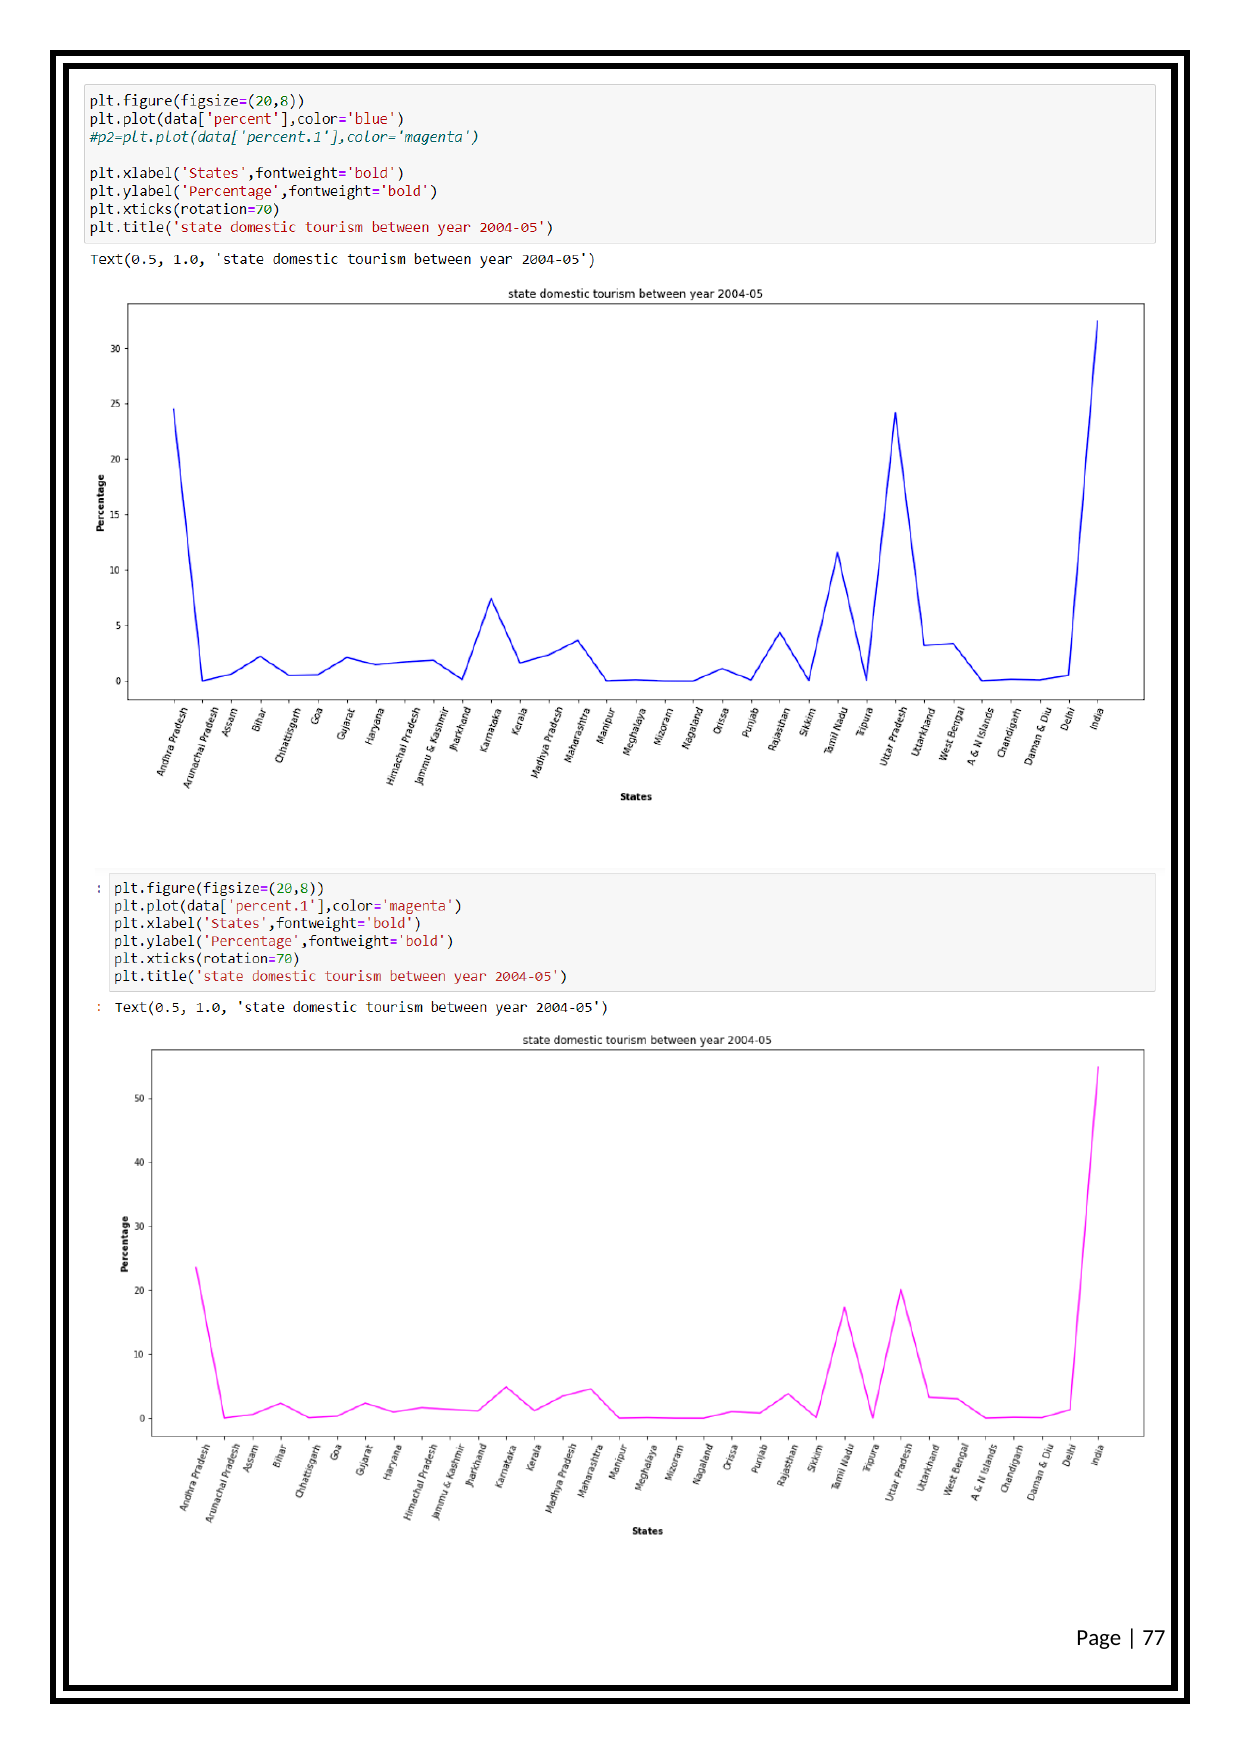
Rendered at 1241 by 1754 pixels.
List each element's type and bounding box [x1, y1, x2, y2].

picture [75, 75, 1166, 826]
picture [94, 868, 1166, 1537]
